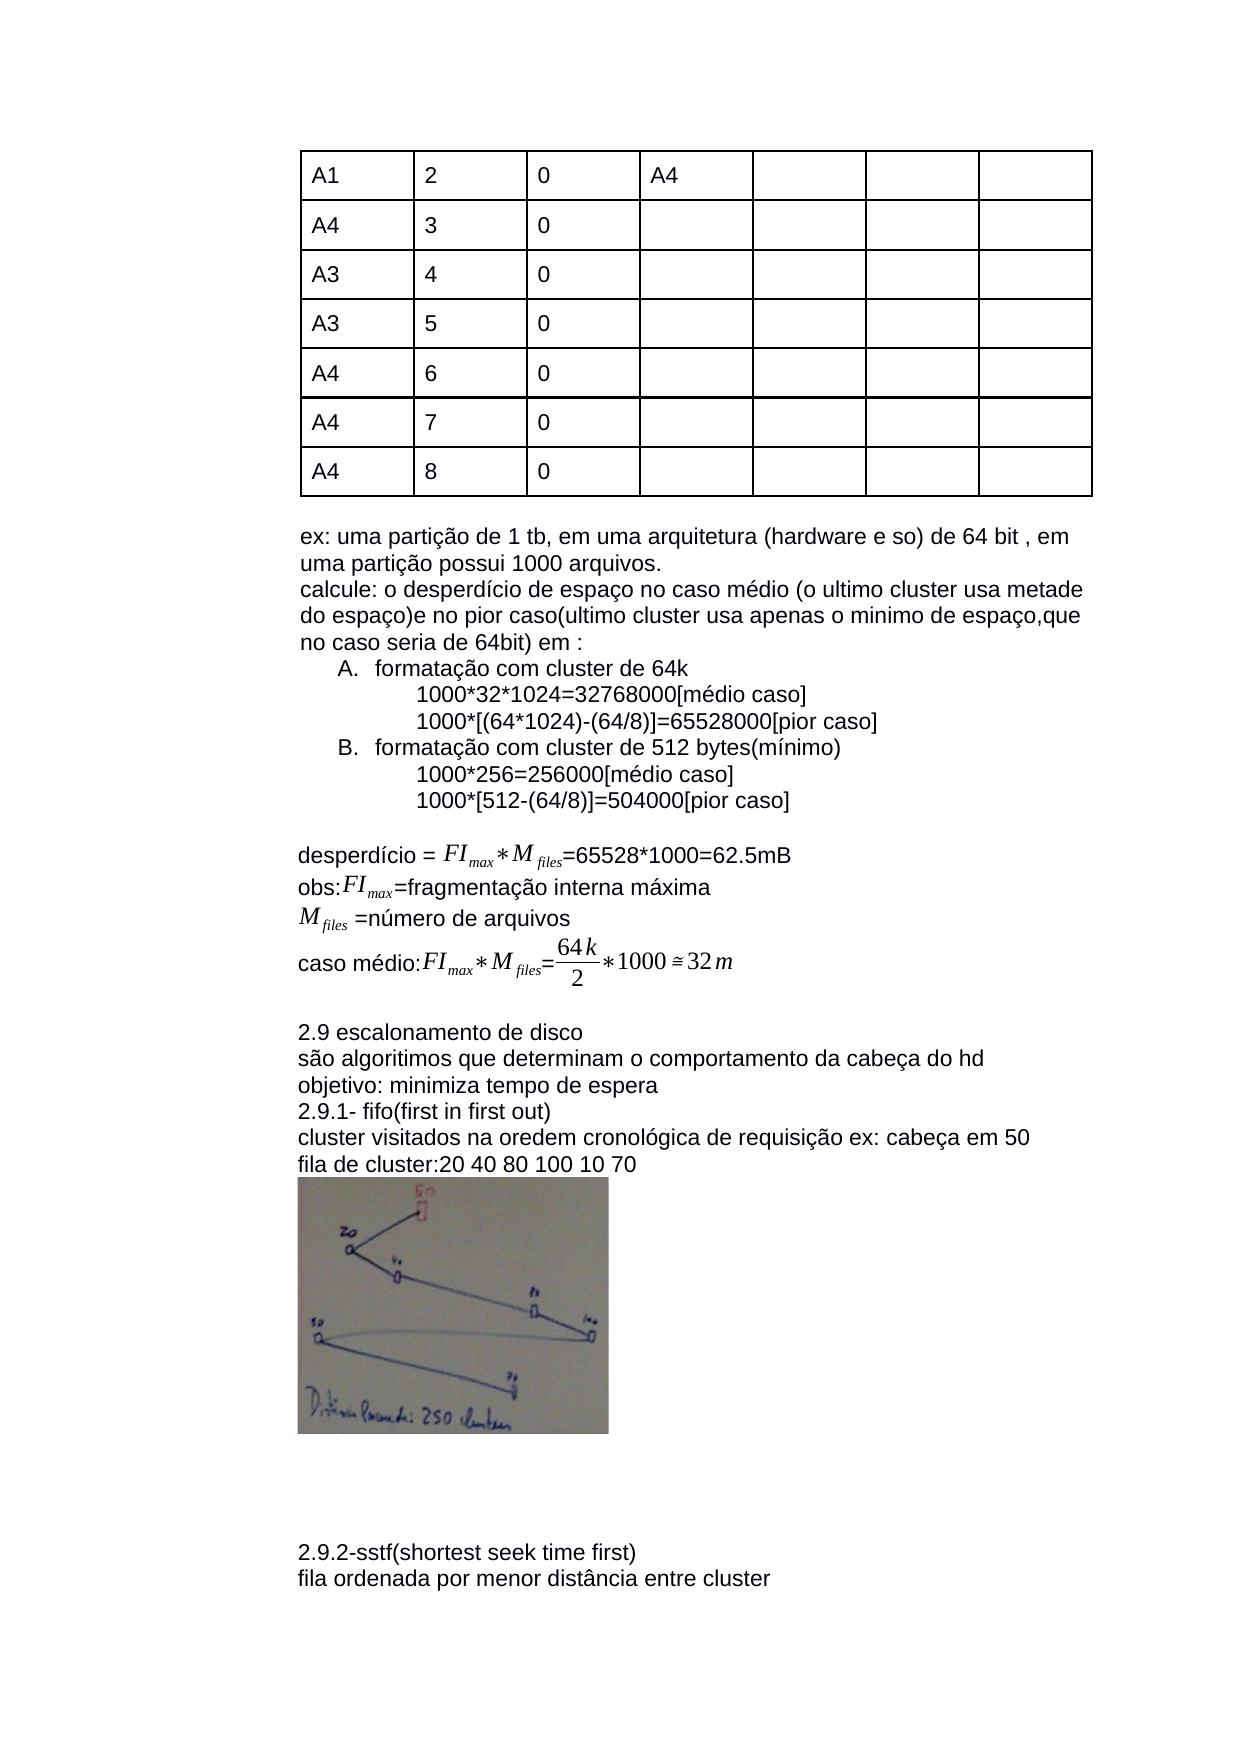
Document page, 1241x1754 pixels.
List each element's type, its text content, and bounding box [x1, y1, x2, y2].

table_cell [980, 448, 1091, 495]
table_cell 7 [415, 399, 526, 446]
table_cell [980, 201, 1091, 248]
text fila de cluster:20 40 80 100 10 70 [298, 1151, 1090, 1177]
text 2.9 escalonamento de disco [298, 1019, 1090, 1045]
table_cell 4 [415, 251, 526, 298]
text são algoritimos que determinam o comportamento da cabeça do hd [298, 1045, 1090, 1072]
list formatação com cluster de 512 bytes(mínimo) [337, 734, 1090, 761]
table_cell A1 [302, 152, 413, 199]
table_cell 0 [528, 201, 639, 248]
text calcule: o desperdício de espaço no caso médio (o ultimo cluster usa metade do espaço)e no pior caso(ultimo cluster usa apenas o minimo de espaço,que no caso seria de 64bit) em : [300, 576, 1090, 655]
text ex: uma partição de 1 tb, em uma arquitetura (hardware e so) de 64 bit , em uma partição possui 1000 arquivos. [300, 523, 1090, 576]
text 2.9.1- fifo(first in first out) [298, 1098, 1090, 1124]
table_cell [754, 349, 865, 396]
table_cell A4 [302, 201, 413, 248]
table_cell 5 [415, 300, 526, 347]
table_cell [867, 201, 978, 248]
table_cell [754, 448, 865, 495]
table_cell A4 [641, 152, 752, 199]
text obs:=fragmentação interna máxima [298, 871, 1090, 902]
text 1000*[(64*1024)-(64/8)]=65528000[pior caso] [416, 708, 1090, 734]
table_cell A4 [302, 448, 413, 495]
table_cell [980, 399, 1091, 446]
table_cell [980, 152, 1091, 199]
table_cell A3 [302, 251, 413, 298]
text 2.9.2-sstf(shortest seek time first) [298, 1539, 1090, 1565]
text desperdício = =65528*1000=62.5mB [298, 839, 1090, 871]
table_cell 3 [415, 201, 526, 248]
table_cell [641, 399, 752, 446]
table_cell [867, 152, 978, 199]
table_cell 6 [415, 349, 526, 396]
table_cell [754, 300, 865, 347]
text =número de arquivos [298, 902, 1090, 934]
table_cell [867, 251, 978, 298]
table_cell [754, 399, 865, 446]
table_cell 2 [415, 152, 526, 199]
table_cell [754, 152, 865, 199]
text objetivo: minimiza tempo de espera [298, 1072, 1090, 1098]
table_cell [980, 300, 1091, 347]
table_cell A4 [302, 349, 413, 396]
table_cell 8 [415, 448, 526, 495]
table_cell 0 [528, 399, 639, 446]
table_cell [641, 251, 752, 298]
text cluster visitados na oredem cronológica de requisição ex: cabeça em 50 [298, 1124, 1090, 1151]
table_cell [641, 349, 752, 396]
text caso médio:= [298, 934, 1090, 993]
table_cell 0 [528, 300, 639, 347]
text 1000*32*1024=32768000[médio caso] [416, 681, 1090, 708]
picture [297, 1177, 609, 1434]
table_cell 0 [528, 448, 639, 495]
table_cell [867, 349, 978, 396]
table_cell [867, 300, 978, 347]
table_cell [754, 201, 865, 248]
table_cell 0 [528, 349, 639, 396]
table_cell [867, 448, 978, 495]
table_cell A4 [302, 399, 413, 446]
list formatação com cluster de 64k [337, 655, 1090, 681]
table_cell [867, 399, 978, 446]
text 1000*[512-(64/8)]=504000[pior caso] [416, 787, 1090, 813]
table_cell [980, 251, 1091, 298]
table_cell 0 [528, 152, 639, 199]
table_cell 0 [528, 251, 639, 298]
table_cell [641, 448, 752, 495]
table_cell [641, 300, 752, 347]
text fila ordenada por menor distância entre cluster [298, 1565, 1090, 1591]
table_cell A3 [302, 300, 413, 347]
table_cell [980, 349, 1091, 396]
table_cell [754, 251, 865, 298]
text 1000*256=256000[médio caso] [416, 761, 1090, 787]
table_cell [641, 201, 752, 248]
